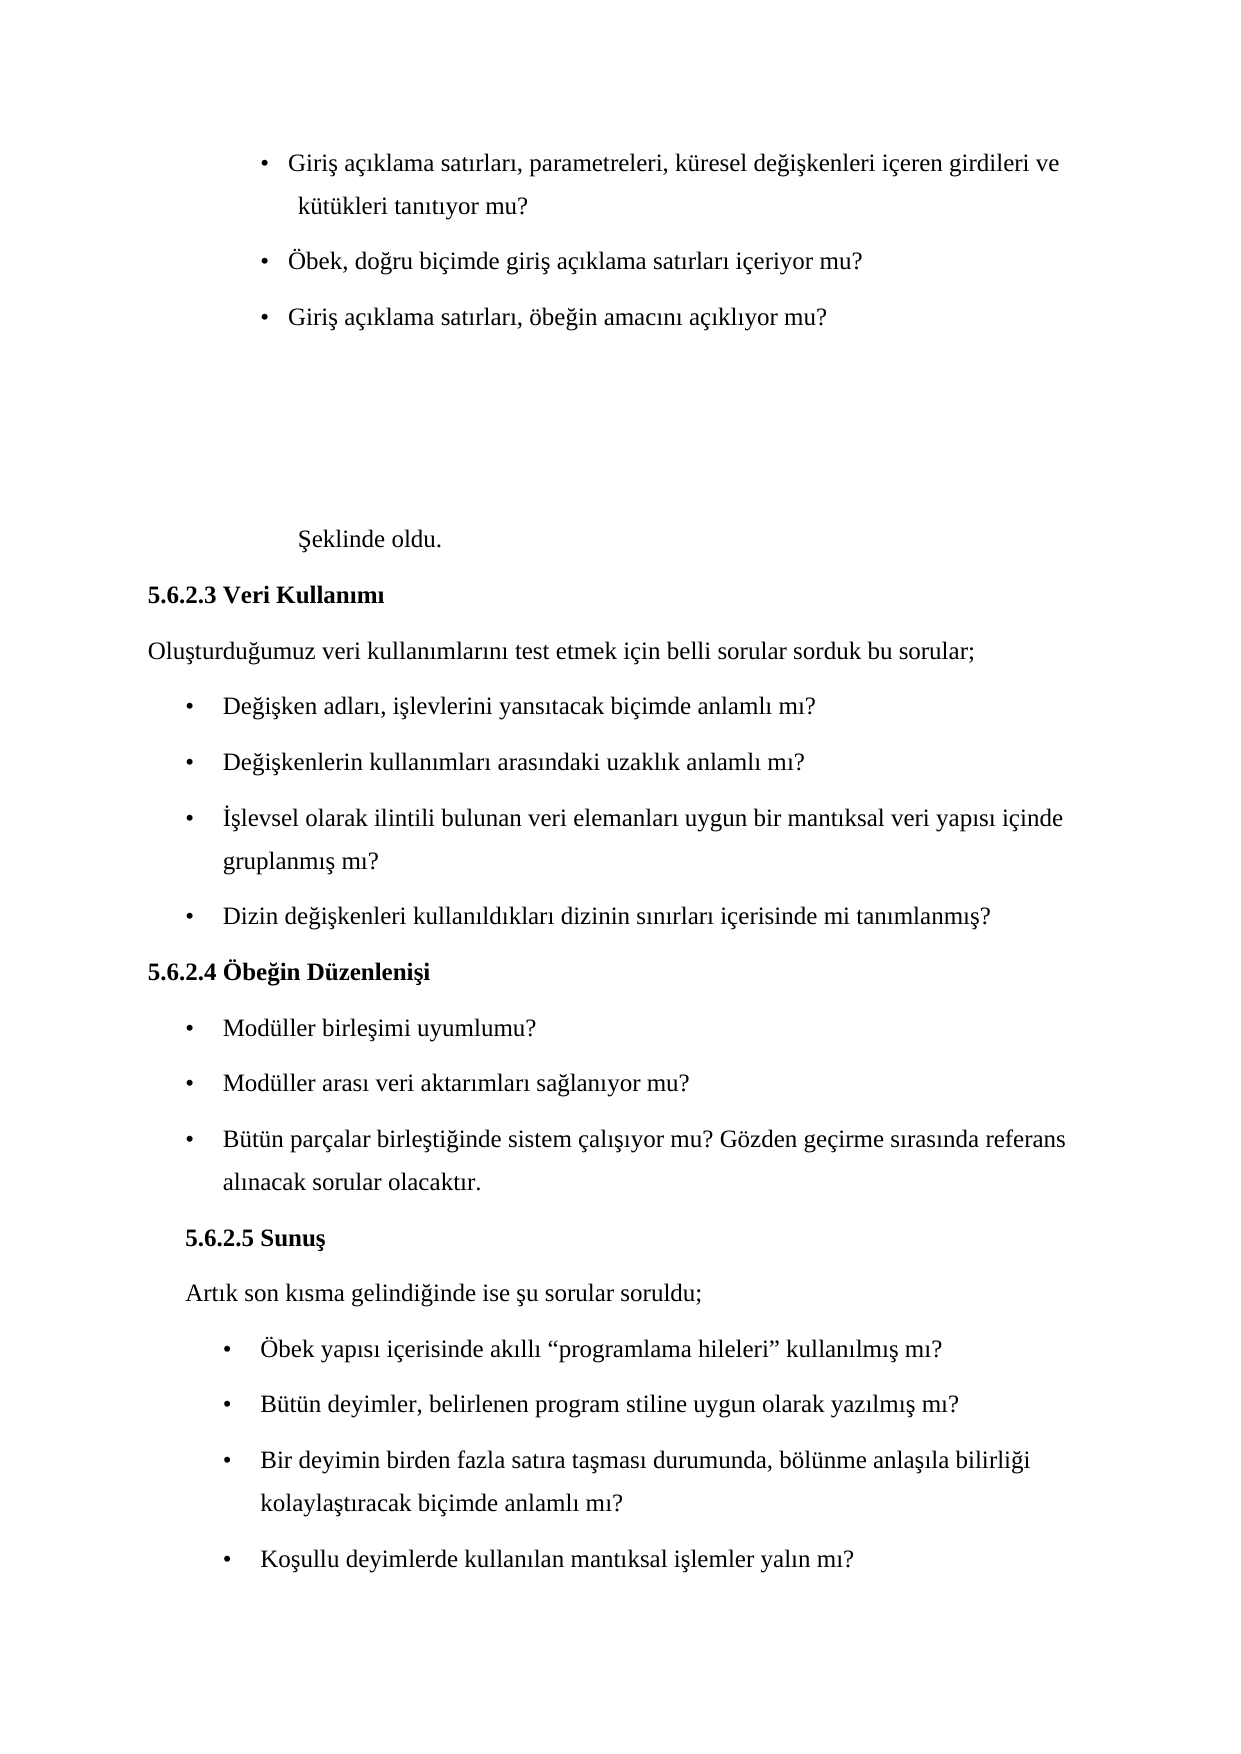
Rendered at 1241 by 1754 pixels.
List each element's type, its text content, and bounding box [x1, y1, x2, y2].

list Bütün deyimler, belirlenen program stiline uygun olarak yazılmış mı? [223, 1389, 1093, 1418]
text Oluşturduğumuz veri kullanımlarını test etmek için belli sorular sorduk bu sorular; [148, 636, 1093, 664]
text 5.6.2.5 Sunuş [185, 1223, 1093, 1251]
list Koşullu deyimlerde kullanılan mantıksal işlemler yalın mı? [223, 1544, 1093, 1573]
list İşlevsel olarak ilintili bulunan veri elemanları uygun bir mantıksal veri yapısı içinde gruplanmış mı? [185, 803, 1093, 874]
text 5.6.2.4 Öbeğin Düzenlenişi [148, 957, 1093, 986]
list Giriş açıklama satırları, parametreleri, küresel değişkenleri içeren girdileri ve kütükleri tanıtıyor mu? [260, 148, 1093, 219]
list Modüller birleşimi uyumlumu? [185, 1013, 1093, 1041]
list Değişken adları, işlevlerini yansıtacak biçimde anlamlı mı? [185, 691, 1093, 720]
list Bir deyimin birden fazla satıra taşması durumunda, bölünme anlaşıla bilirliği kolaylaştıracak biçimde anlamlı mı? [223, 1445, 1093, 1517]
text 5.6.2.3 Veri Kullanımı [148, 580, 1093, 609]
text Şeklinde oldu. [298, 524, 1093, 553]
list Değişkenlerin kullanımları arasındaki uzaklık anlamlı mı? [185, 747, 1093, 776]
list Öbek yapısı içerisinde akıllı “programlama hileleri” kullanılmış mı? [223, 1334, 1093, 1363]
list Öbek, doğru biçimde giriş açıklama satırları içeriyor mu? [260, 246, 1093, 275]
list Giriş açıklama satırları, öbeğin amacını açıklıyor mu? [260, 302, 1093, 331]
text Artık son kısma gelindiğinde ise şu sorular soruldu; [185, 1278, 1093, 1307]
list Modüller arası veri aktarımları sağlanıyor mu? [185, 1068, 1093, 1097]
list Bütün parçalar birleştiğinde sistem çalışıyor mu? Gözden geçirme sırasında referans alınacak sorular olacaktır. [185, 1124, 1093, 1196]
list Dizin değişkenleri kullanıldıkları dizinin sınırları içerisinde mi tanımlanmış? [185, 901, 1093, 930]
